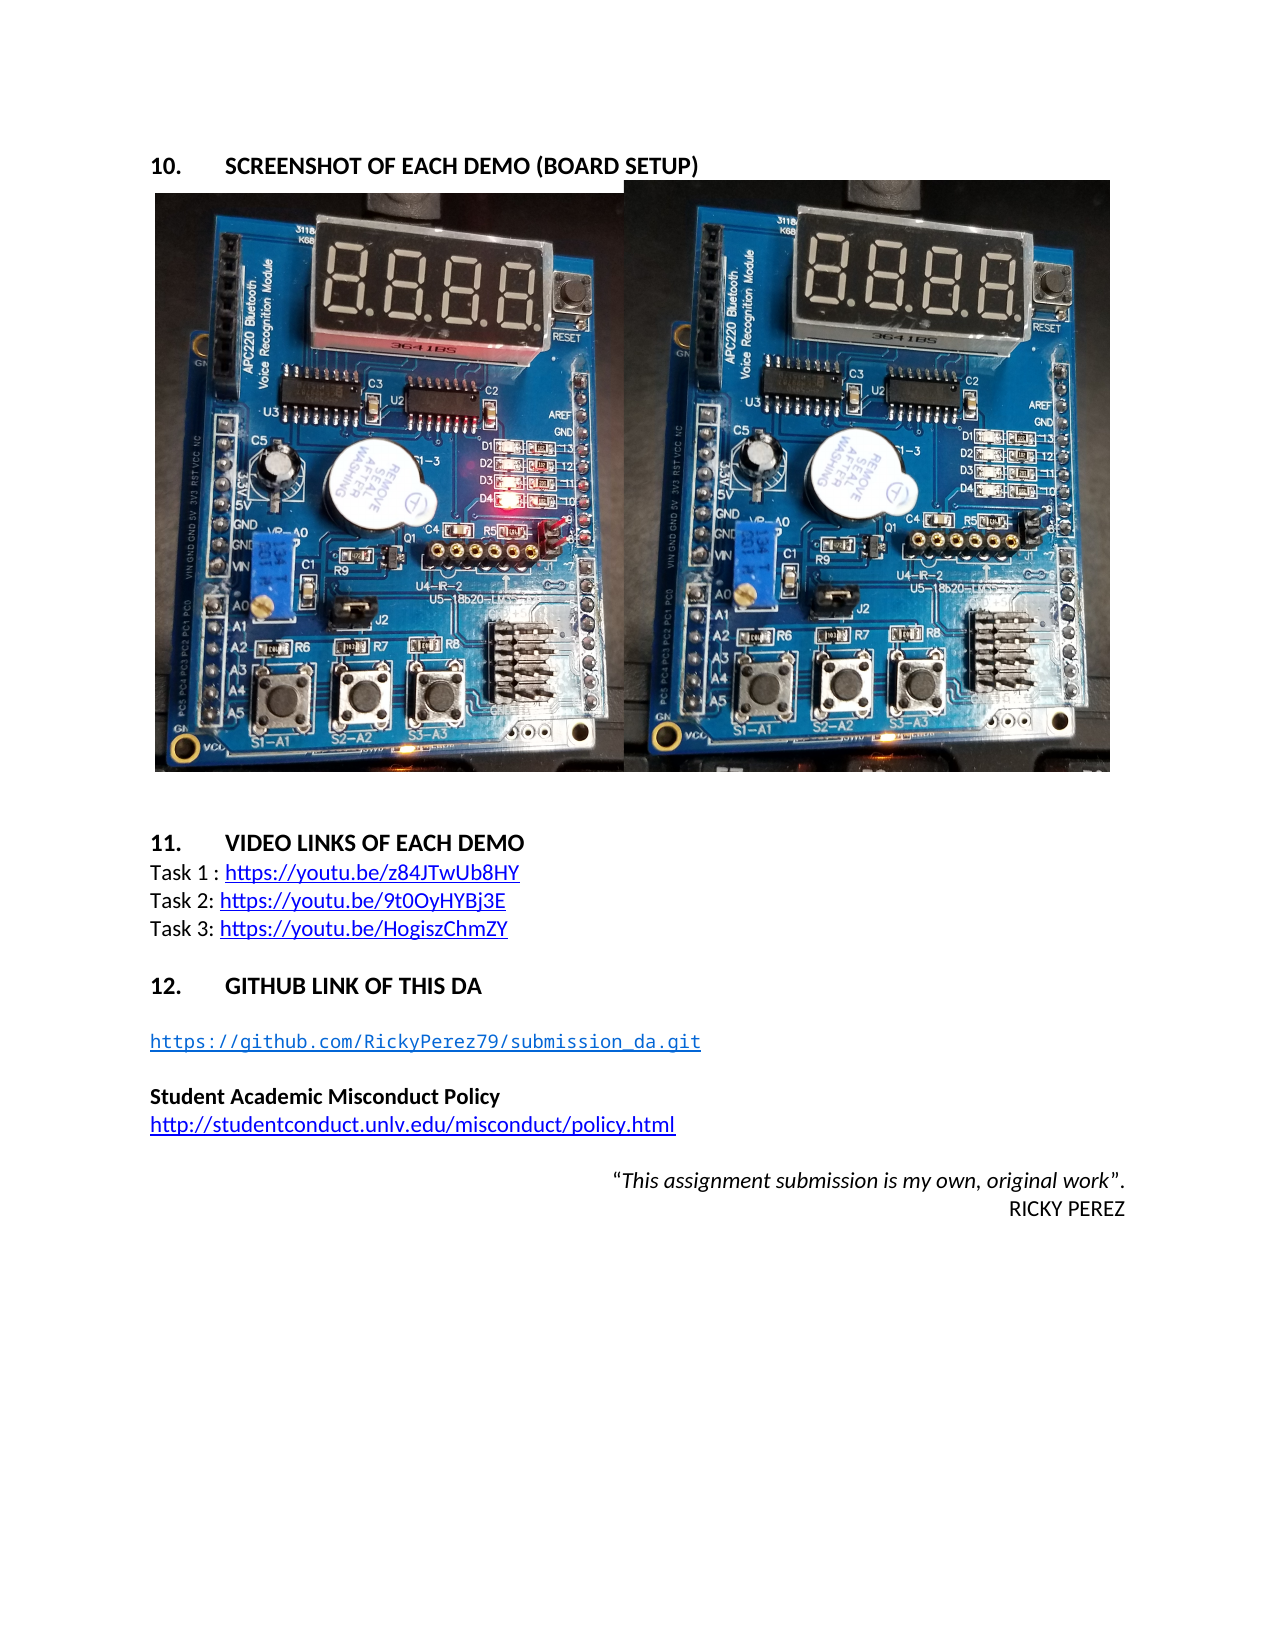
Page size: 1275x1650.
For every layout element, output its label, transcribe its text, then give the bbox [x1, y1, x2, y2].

list VIDEO LINKS OF EACH DEMO [150, 827, 1125, 858]
list GITHUB LINK OF THIS DA [150, 970, 1125, 1000]
text https://github.com/RickyPerez79/submission_da.git [150, 1028, 1125, 1054]
list SCREENSHOT OF EACH DEMO (BOARD SETUP) [150, 150, 1125, 181]
text Student Academic Misconduct Policy [150, 1082, 1125, 1110]
text “This assignment submission is my own, original work”. [150, 1166, 1125, 1194]
text Task 3: https://youtu.be/HogiszChmZY [150, 914, 1125, 942]
picture [155, 180, 1110, 772]
text Task 1 : https://youtu.be/z84JTwUb8HY [150, 858, 1125, 886]
text http://studentconduct.unlv.edu/misconduct/policy.html [150, 1110, 1125, 1138]
text RICKY PEREZ [150, 1194, 1125, 1222]
text Task 2: https://youtu.be/9t0OyHYBj3E [150, 886, 1125, 914]
